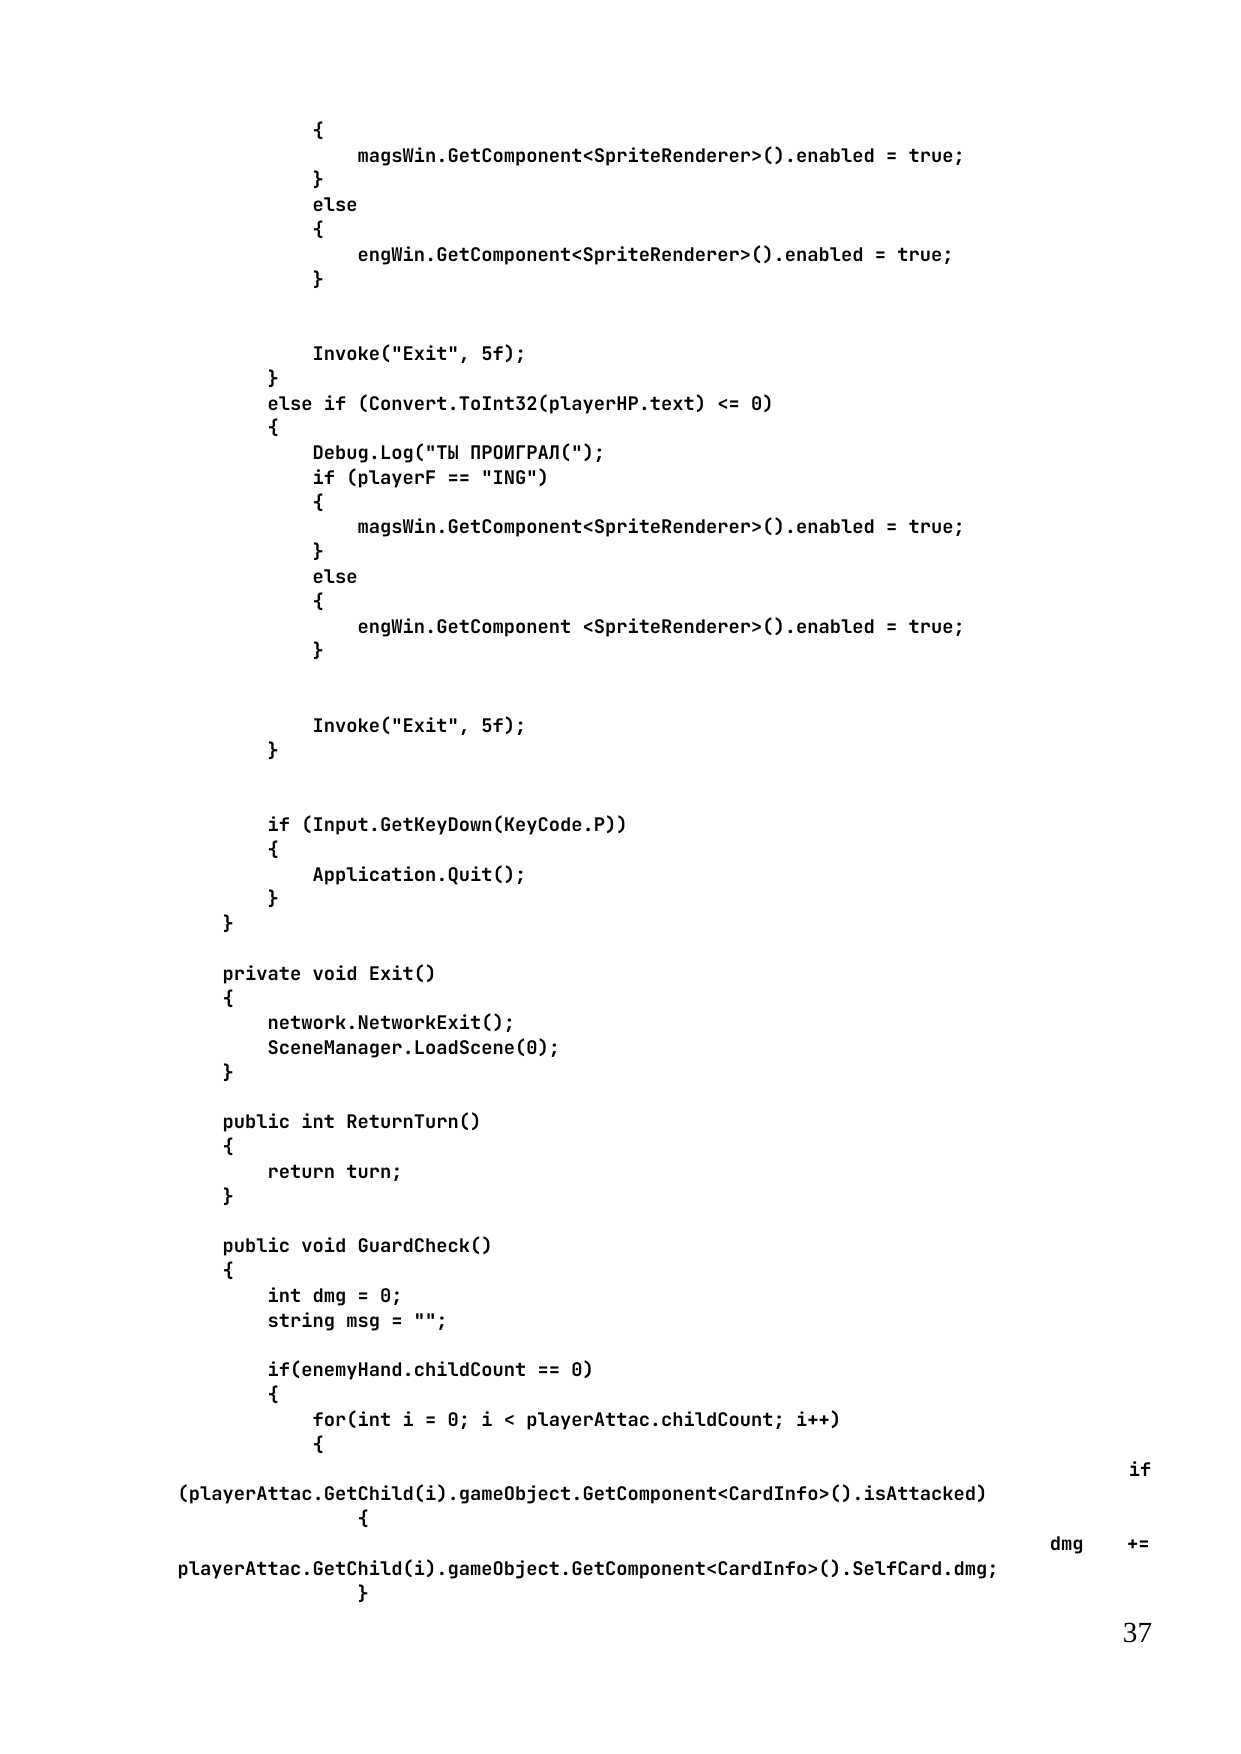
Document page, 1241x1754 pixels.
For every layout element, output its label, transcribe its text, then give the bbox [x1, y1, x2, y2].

text } [177, 639, 1152, 663]
text { [177, 837, 1152, 862]
text else if (Convert.ToInt32(playerHP.text) <= 0) [177, 391, 1152, 416]
text } [177, 911, 1152, 936]
text public int ReturnTurn() [177, 1110, 1152, 1134]
text return turn; [177, 1159, 1152, 1184]
text Application.Quit(); [177, 862, 1152, 887]
text { [177, 1258, 1152, 1283]
text } [177, 1184, 1152, 1209]
text { [177, 416, 1152, 440]
text engWin.GetComponent<SpriteRenderer>().enabled = true; [177, 242, 1152, 267]
text } [177, 887, 1152, 911]
text else [177, 192, 1152, 217]
text magsWin.GetComponent<SpriteRenderer>().enabled = true; [177, 143, 1152, 168]
text private void Exit() [177, 961, 1152, 986]
text { [177, 1506, 1152, 1531]
text network.NetworkExit(); [177, 1011, 1152, 1035]
text } [177, 168, 1152, 192]
text } [177, 366, 1152, 391]
text public void GuardCheck() [177, 1234, 1152, 1258]
text engWin.GetComponent <SpriteRenderer>().enabled = true; [177, 614, 1152, 639]
text dmg += playerAttac.GetChild(i).gameObject.GetComponent<CardInfo>().SelfCard.dmg; [177, 1531, 1152, 1581]
text Invoke("Exit", 5f); [177, 341, 1152, 366]
text if (playerF == "ING") [177, 465, 1152, 490]
text if (playerAttac.GetChild(i).gameObject.GetComponent<CardInfo>().isAttacked) [177, 1457, 1152, 1506]
text if (Input.GetKeyDown(KeyCode.P)) [177, 812, 1152, 837]
text { [177, 1382, 1152, 1407]
text { [177, 1432, 1152, 1457]
text } [177, 539, 1152, 564]
text string msg = ""; [177, 1308, 1152, 1333]
text { [177, 589, 1152, 614]
text int dmg = 0; [177, 1283, 1152, 1308]
text for(int i = 0; i < playerAttac.childCount; i++) [177, 1407, 1152, 1432]
text } [177, 738, 1152, 763]
text } [177, 1581, 1152, 1606]
text { [177, 217, 1152, 242]
text SceneManager.LoadScene(0); [177, 1035, 1152, 1060]
text else [177, 564, 1152, 589]
text } [177, 267, 1152, 292]
text if(enemyHand.childCount == 0) [177, 1358, 1152, 1382]
text Invoke("Exit", 5f); [177, 713, 1152, 738]
text Debug.Log("ТЫ ПРОИГРАЛ("); [177, 440, 1152, 465]
text { [177, 986, 1152, 1011]
text { [177, 490, 1152, 515]
text } [177, 1060, 1152, 1085]
text magsWin.GetComponent<SpriteRenderer>().enabled = true; [177, 515, 1152, 539]
text { [177, 1134, 1152, 1159]
text { [177, 118, 1152, 143]
